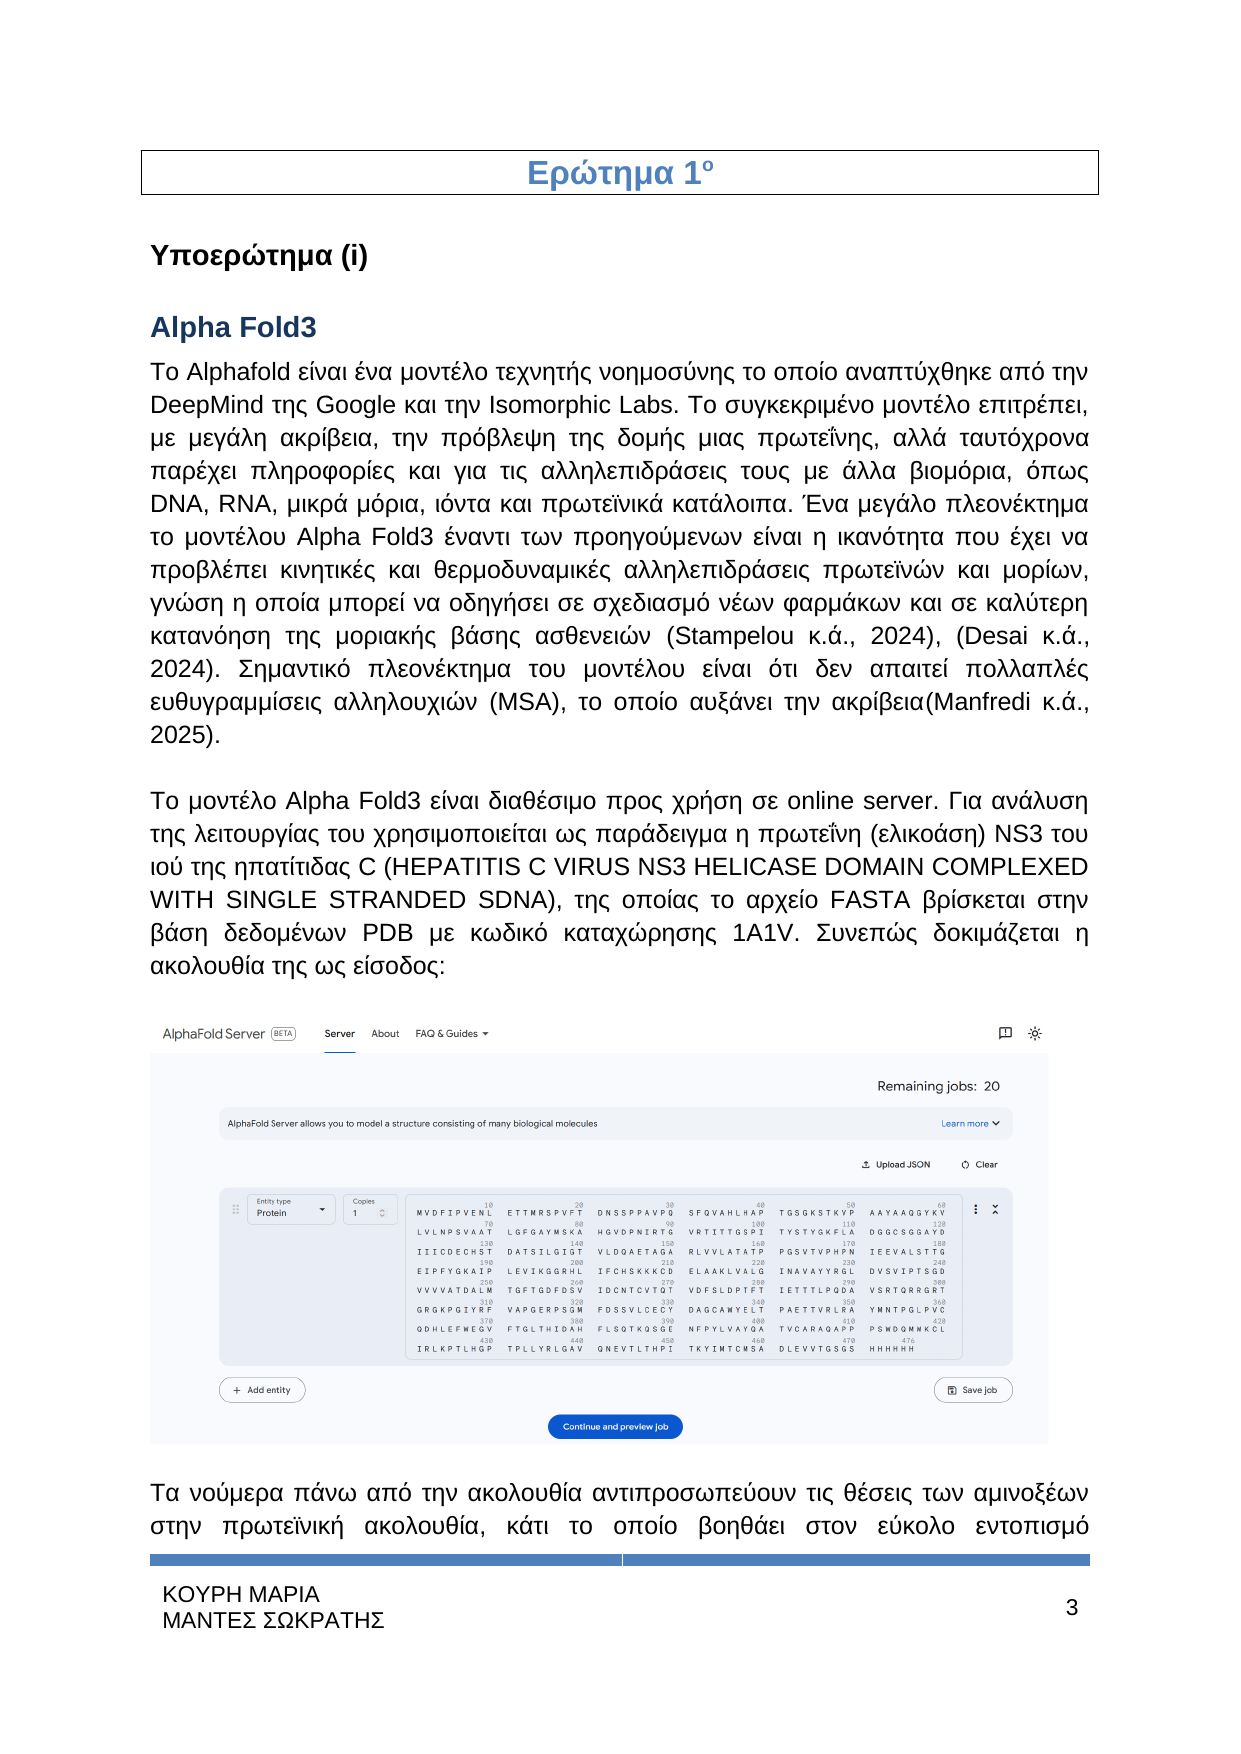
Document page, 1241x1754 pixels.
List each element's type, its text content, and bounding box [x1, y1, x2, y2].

subtitle Alpha Fold3 [150, 310, 1090, 343]
text Το μοντέλο Alpha Fold3 είναι διαθέσιμο προς χρήση σε online server. Για ανάλυση της λειτουργίας του χρησιμοποιείται ως παράδειγμα η πρωτεΐνη (ελικοάση) NS3 του ιού της ηπατίτιδας C (HEPATITIS C VIRUS NS3 HELICASE DOMAIN COMPLEXED WITH SINGLE STRANDED SDNA), της οποίας το αρχείο FASTA βρίσκεται στην βάση δεδομένων PDB με κωδικό καταχώρησης 1A1V. Συνεπώς δοκιμάζεται η ακολουθία της ως είσοδος: [150, 786, 1090, 980]
subtitle Ερώτημα 1ο [142, 151, 1098, 194]
subtitle Υποερώτημα (i) [150, 238, 1090, 271]
text Το Alphafold είναι ένα μοντέλο τεχνητής νοημοσύνης το οποίο αναπτύχθηκε από την DeepMind της Google και την Isomorphic Labs. Το συγκεκριμένο μοντέλο επιτρέπει, με μεγάλη ακρίβεια, την πρόβλεψη της δομής μιας πρωτεΐνης, αλλά ταυτόχρονα παρέχει πληροφορίες και για τις αλληλεπιδράσεις τους με άλλα βιομόρια, όπως DNA, RNA, μικρά μόρια, ιόντα και πρωτεϊνικά κατάλοιπα. Ένα μεγάλο πλεονέκτημα το μοντέλου Alpha Fold3 έναντι των προηγούμενων είναι η ικανότητα που έχει να προβλέπει κινητικές και θερμοδυναμικές αλληλεπιδράσεις πρωτεϊνών και μορίων, γνώση η οποία μπορεί να οδηγήσει σε σχεδιασμό νέων φαρμάκων και σε καλύτερη κατανόηση της μοριακής βάσης ασθενειών (Stampelou κ.ά., 2024), (Desai κ.ά., 2024). Σημαντικό πλεονέκτημα του μοντέλου είναι ότι δεν απαιτεί πολλαπλές ευθυγραμμίσεις αλληλουχιών (MSA), το οποίο αυξάνει την ακρίβεια(Manfredi κ.ά., 2025). [150, 357, 1090, 749]
picture [150, 1014, 1049, 1444]
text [150, 1478, 1090, 1540]
